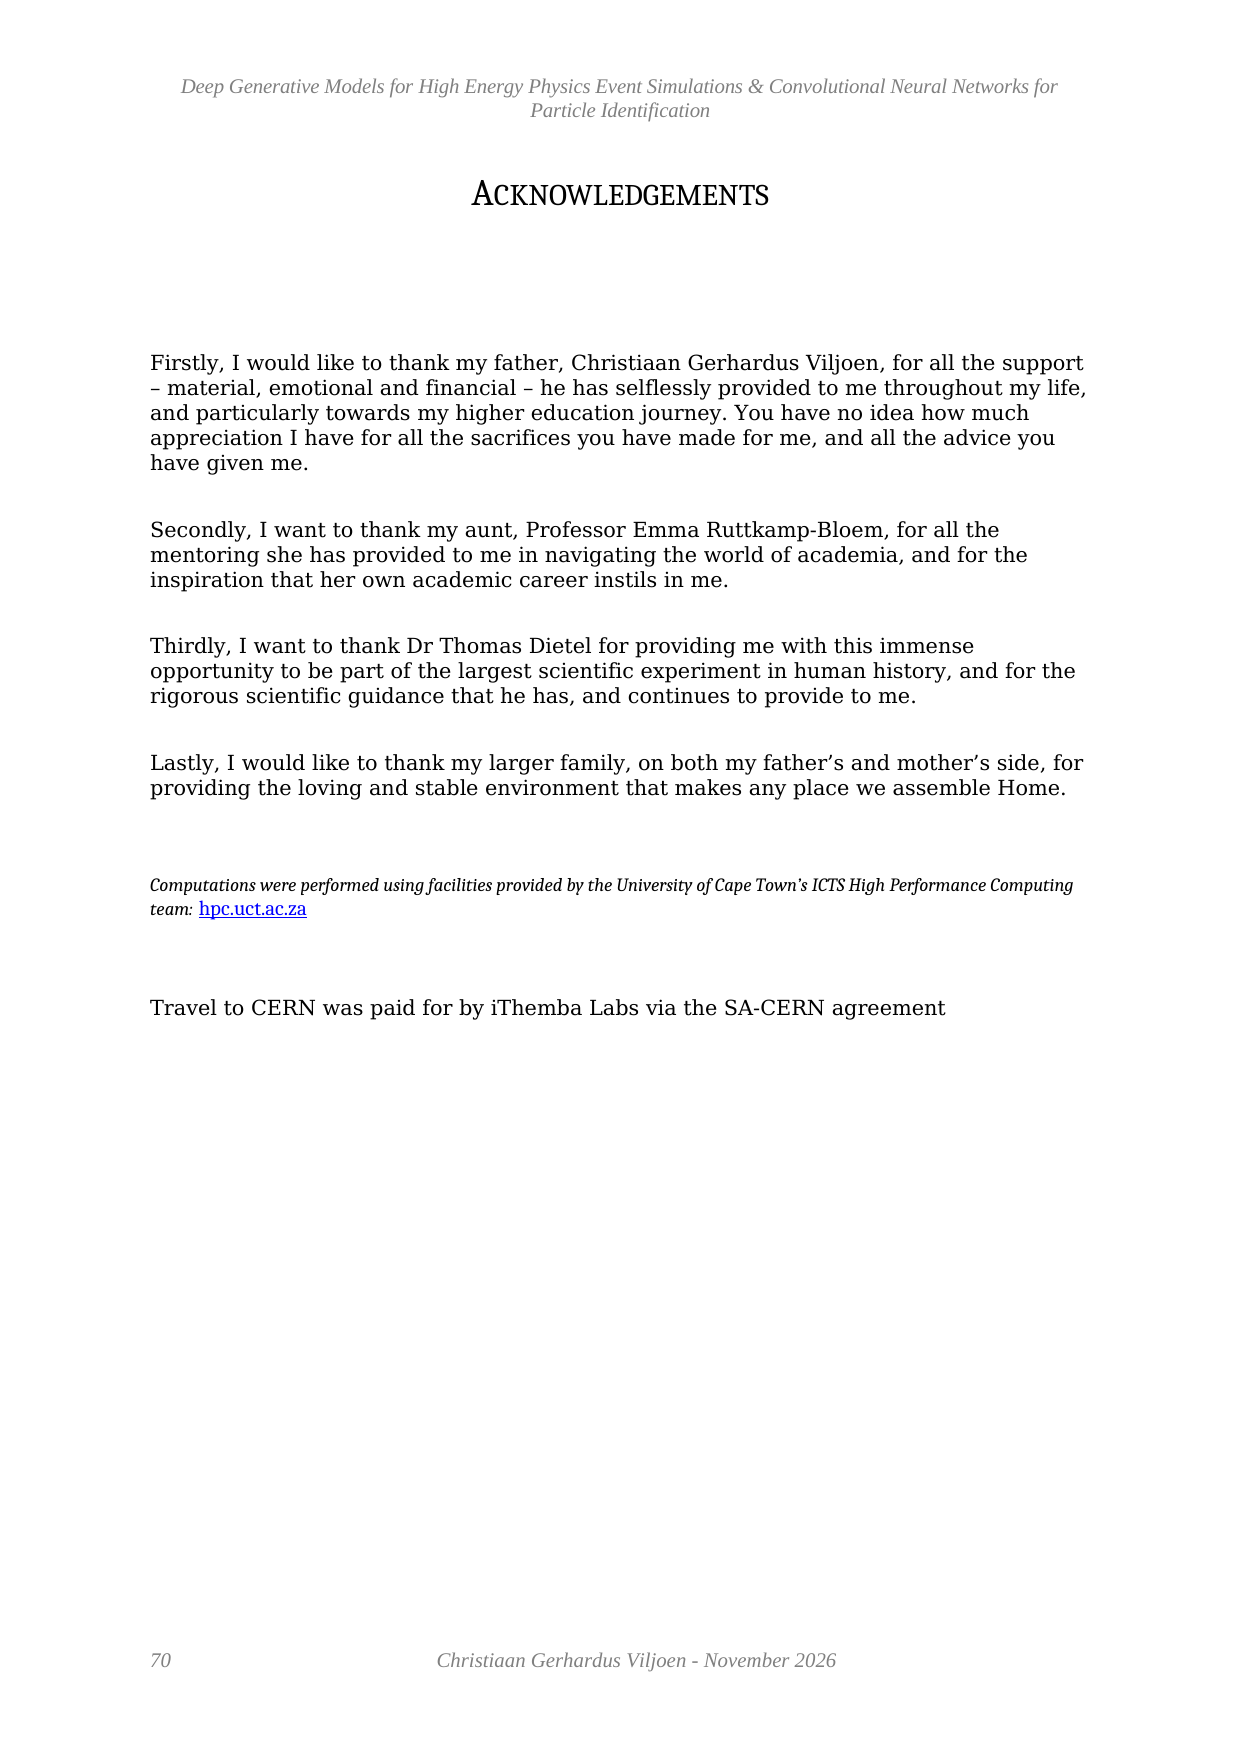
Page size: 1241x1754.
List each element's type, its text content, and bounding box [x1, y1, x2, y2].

text Lastly, I would like to thank my larger family, on both my father’s and mother’s side, for providing the loving and stable environment that makes any place we assemble Home. [150, 750, 1090, 800]
text Thirdly, I want to thank Dr Thomas Dietel for providing me with this immense opportunity to be part of the largest scientific experiment in human history, and for the rigorous scientific guidance that he has, and continues to provide to me. [150, 633, 1090, 708]
text Travel to CERN was paid for by iThemba Labs via the SA-CERN agreement [150, 994, 1090, 1019]
text Computations were performed using facilities provided by the University of Cape Town’s ICTS High Performance Computing team: hpc.uct.ac.za [150, 875, 1090, 920]
text Secondly, I want to thank my aunt, Professor Emma Ruttkamp-Bloem, for all the mentoring she has provided to me in navigating the world of academia, and for the inspiration that her own academic career instils in me. [150, 517, 1090, 592]
text Firstly, I would like to thank my father, Christiaan Gerhardus Viljoen, for all the support – material, emotional and financial – he has selflessly provided to me throughout my life, and particularly towards my higher education journey. You have no idea how much appreciation I have for all the sacrifices you have made for me, and all the advice you have given me. [150, 350, 1090, 475]
subtitle Acknowledgements [150, 172, 1090, 215]
